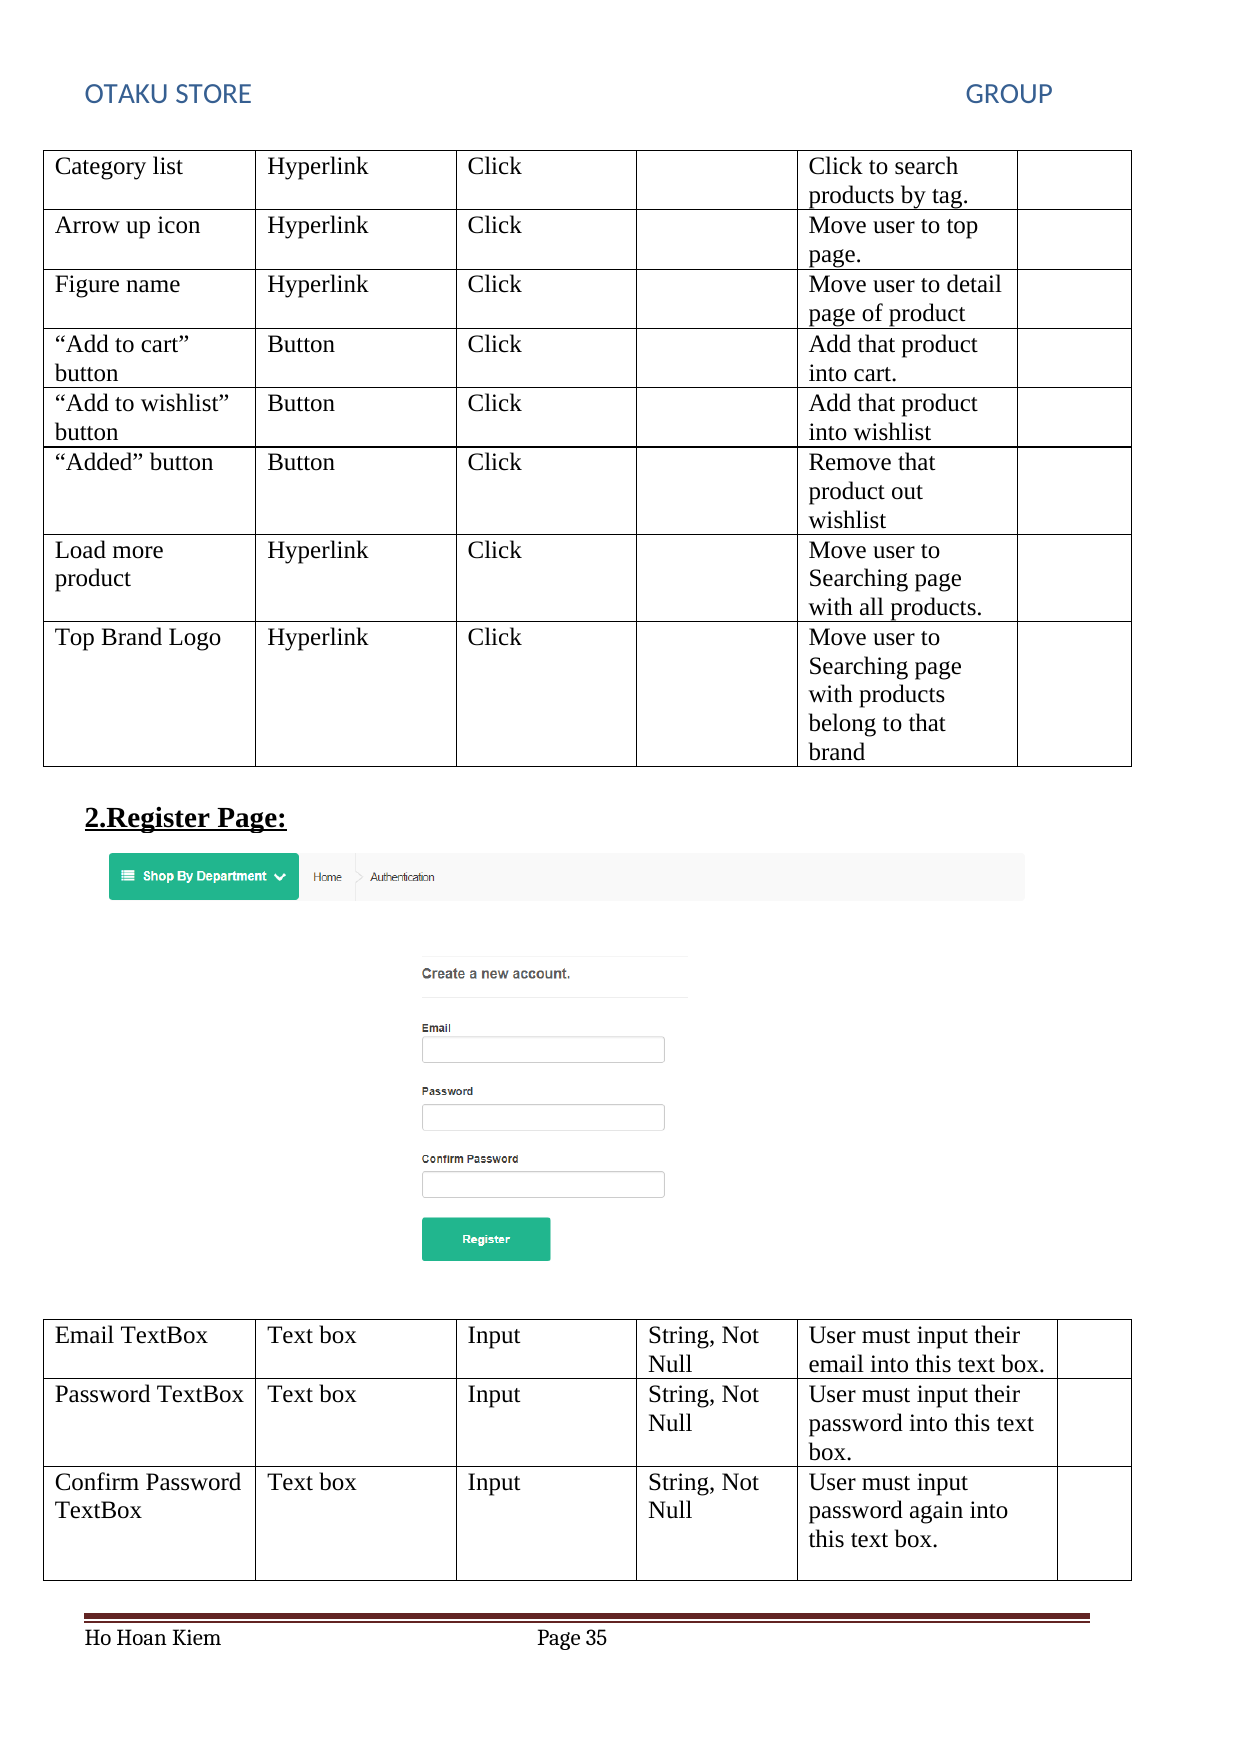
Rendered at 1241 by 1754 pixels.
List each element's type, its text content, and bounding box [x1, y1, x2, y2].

table_cell [637, 270, 797, 328]
table_cell [637, 151, 797, 209]
table_cell “Add to wishlist” button [44, 388, 255, 446]
table_cell Click [457, 151, 636, 209]
table_cell Category list [44, 151, 255, 209]
table_cell Remove that product out wishlist [798, 448, 1017, 534]
table_cell Arrow up icon [44, 210, 255, 268]
table_header Text box [256, 1320, 456, 1378]
table_cell [1018, 448, 1131, 534]
table_cell Click [457, 535, 636, 621]
table_header Input [457, 1320, 636, 1378]
table_header String, Not Null [637, 1320, 797, 1378]
table_cell [637, 448, 797, 534]
table_cell String, Not Null [637, 1379, 797, 1466]
table_cell Move user to top page. [798, 210, 1017, 268]
table_cell [1018, 210, 1131, 268]
table_cell Hyperlink [256, 535, 456, 621]
table_cell Button [256, 388, 456, 446]
table_cell Move user to Searching page with products belong to that brand [798, 622, 1017, 766]
table_cell Hyperlink [256, 210, 456, 268]
table_cell [1018, 622, 1131, 766]
table_cell Input [457, 1467, 636, 1580]
table_cell [1058, 1379, 1131, 1466]
table_header User must input their email into this text box. [798, 1320, 1057, 1378]
table_cell “Add to cart” button [44, 329, 255, 387]
table_cell [1018, 270, 1131, 328]
table_cell Hyperlink [256, 151, 456, 209]
table_cell Load more product [44, 535, 255, 621]
table_cell [1018, 151, 1131, 209]
table_cell User must input their password into this text box. [798, 1379, 1057, 1466]
table_cell Move user to detail page of product [798, 270, 1017, 328]
table_cell [637, 329, 797, 387]
table_cell Click [457, 329, 636, 387]
table_cell User must input password again into this text box. [798, 1467, 1057, 1580]
table_cell Top Brand Logo [44, 622, 255, 766]
table_cell “Added” button [44, 448, 255, 534]
table_cell [1058, 1467, 1131, 1580]
table_cell Move user to Searching page with all products. [798, 535, 1017, 621]
table_cell Click [457, 448, 636, 534]
table_cell Hyperlink [256, 270, 456, 328]
table_cell Click [457, 388, 636, 446]
table_cell Input [457, 1379, 636, 1466]
table_cell [637, 388, 797, 446]
table_header Email TextBox [44, 1320, 255, 1378]
table_cell Hyperlink [256, 622, 456, 766]
table_cell [637, 622, 797, 766]
table_cell Button [256, 329, 456, 387]
table_header [1058, 1320, 1131, 1378]
table_cell [1018, 329, 1131, 387]
table_cell String, Not Null [637, 1467, 797, 1580]
text 2.Register Page: [84, 800, 1090, 834]
picture [84, 833, 1060, 1319]
table_cell Add that product into wishlist [798, 388, 1017, 446]
table_cell [637, 210, 797, 268]
table_cell Figure name [44, 270, 255, 328]
table_cell [1018, 388, 1131, 446]
table_cell Button [256, 448, 456, 534]
table_cell Click [457, 210, 636, 268]
table_cell Confirm Password TextBox [44, 1467, 255, 1580]
table_cell Click to search products by tag. [798, 151, 1017, 209]
table_cell Click [457, 622, 636, 766]
table_cell [1018, 535, 1131, 621]
table_cell Add that product into cart. [798, 329, 1017, 387]
table_cell [637, 535, 797, 621]
table_cell Click [457, 270, 636, 328]
table_cell Password TextBox [44, 1379, 255, 1466]
table_cell Text box [256, 1379, 456, 1466]
table_cell Text box [256, 1467, 456, 1580]
